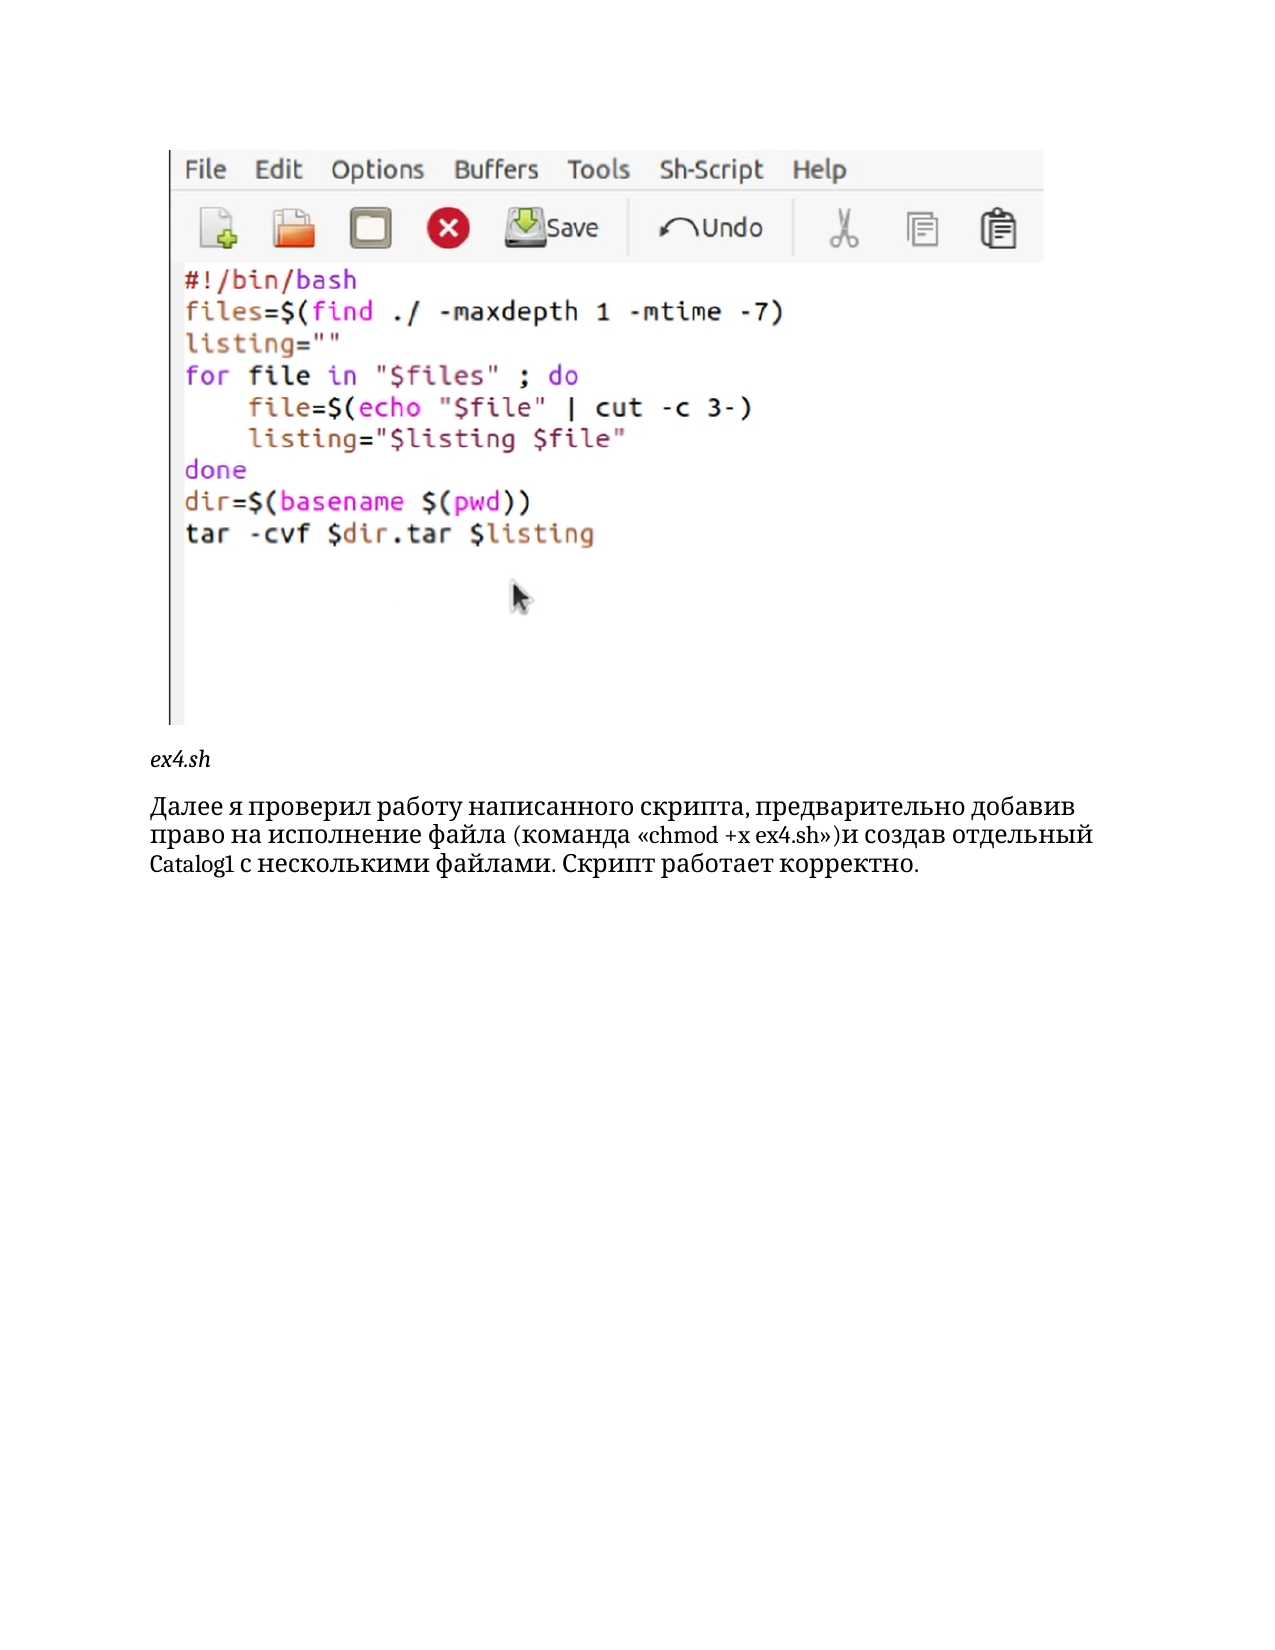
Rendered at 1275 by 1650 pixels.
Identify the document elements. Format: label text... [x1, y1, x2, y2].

text Далее я проверил работу написанного скрипта, предварительно добавив право на исполнение файла (команда «chmod +x ex4.sh»)и создав отдельный Catalog1 с несколькими файлами. Скрипт работает корректно. [150, 793, 1125, 879]
text ex4.sh [150, 745, 1125, 774]
picture [168, 150, 1044, 725]
